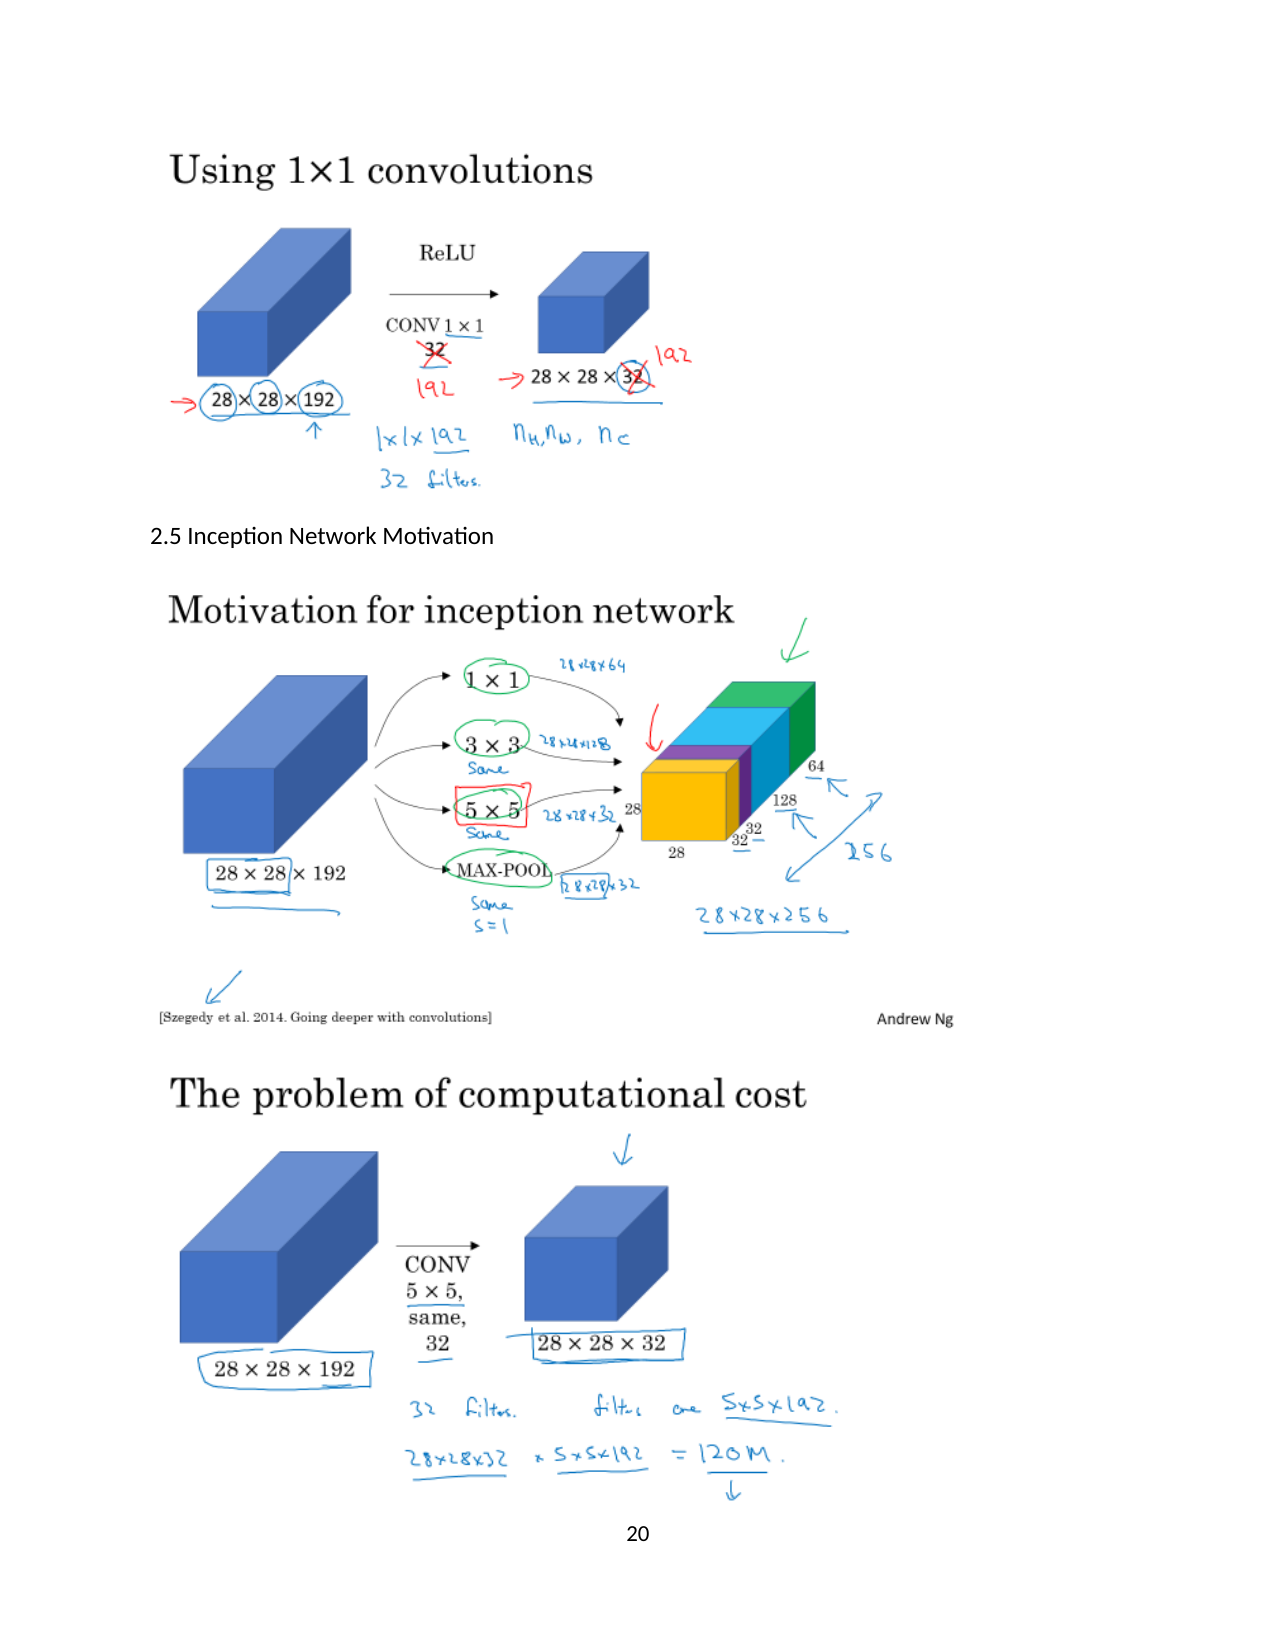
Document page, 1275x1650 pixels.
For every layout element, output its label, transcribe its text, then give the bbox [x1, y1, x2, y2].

picture [150, 135, 776, 496]
picture [150, 1056, 850, 1505]
text 2.5 Inception Network Motivation [150, 520, 1125, 551]
picture [150, 576, 960, 1032]
